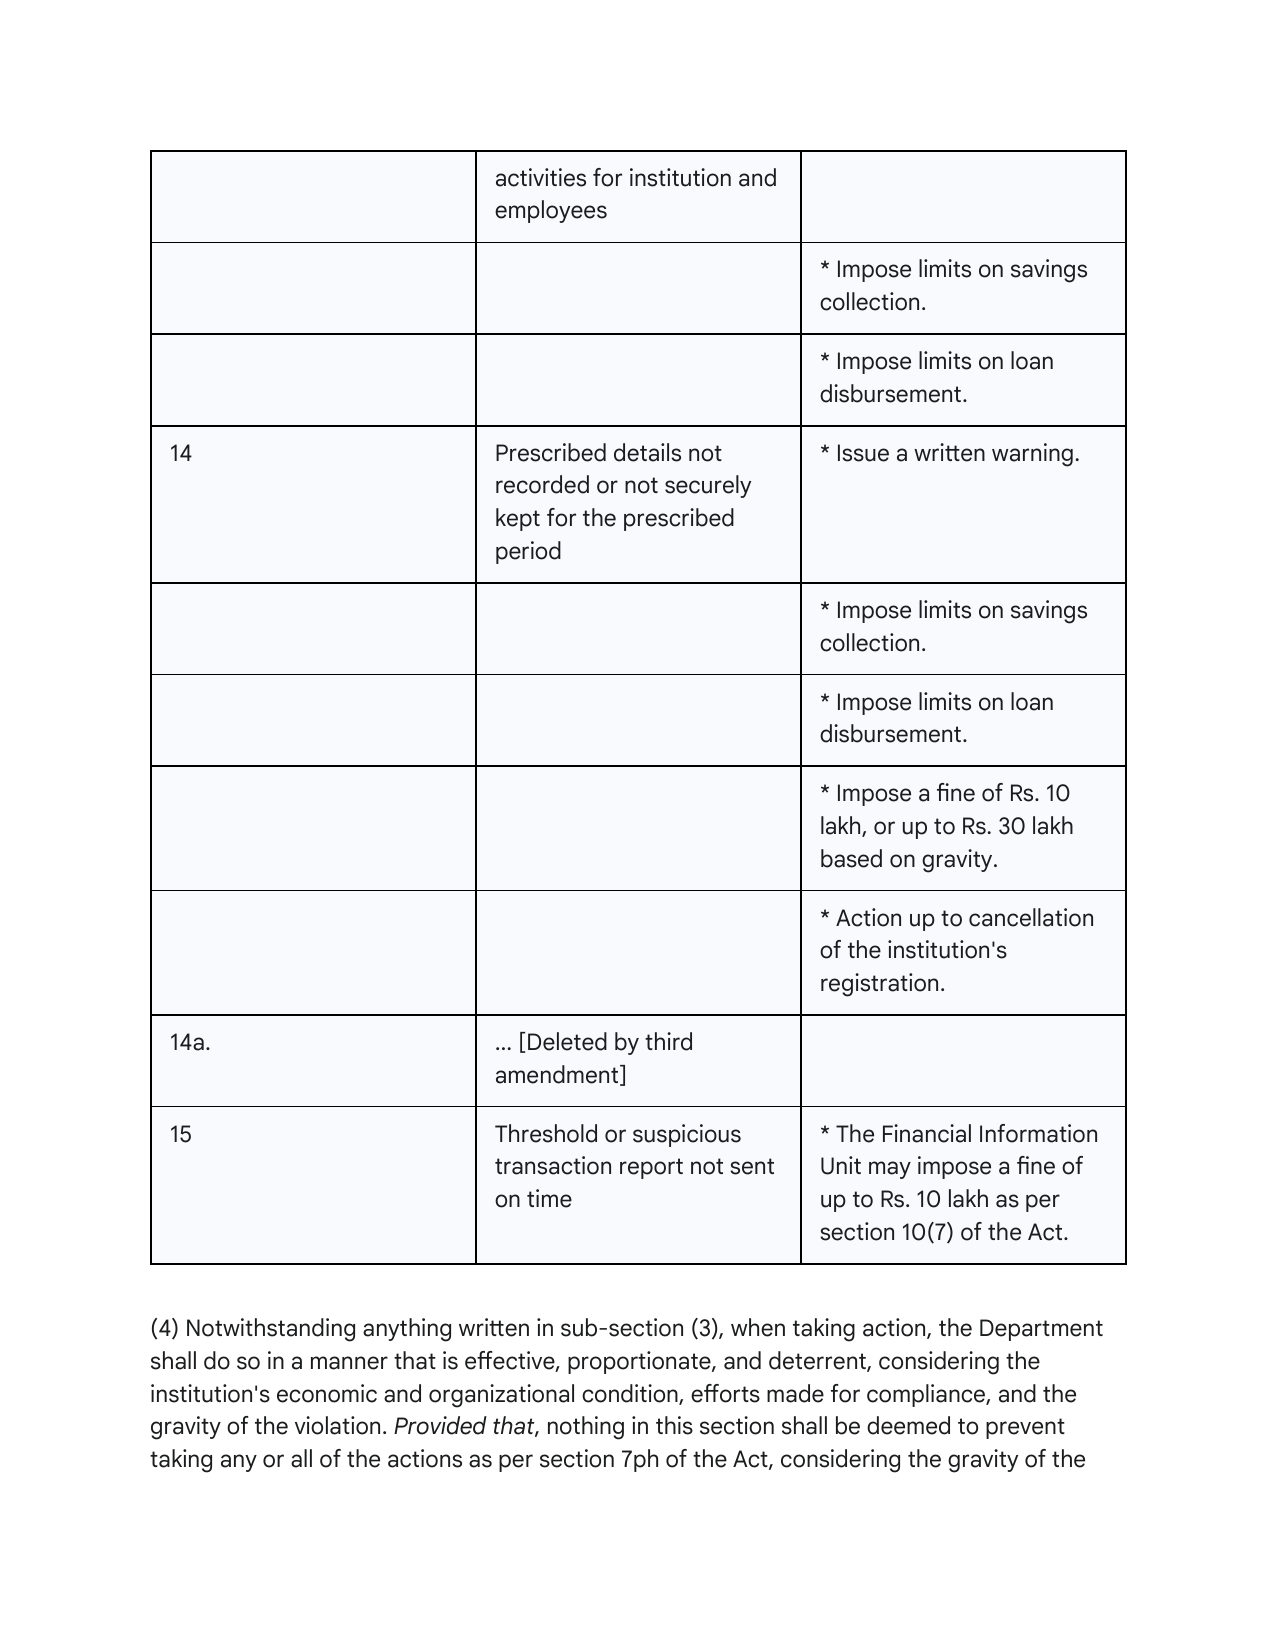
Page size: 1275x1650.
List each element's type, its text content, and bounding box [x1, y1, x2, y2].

table_cell * Impose limits on savings collection. [802, 584, 1125, 674]
table_cell [152, 335, 475, 425]
table_cell [477, 243, 800, 333]
table_cell [477, 335, 800, 425]
table_cell * Impose limits on loan disbursement. [802, 335, 1125, 425]
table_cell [477, 152, 800, 242]
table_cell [802, 152, 1125, 242]
table_cell 14 [152, 427, 475, 582]
table_cell [477, 675, 800, 765]
table_cell * Impose limits on loan disbursement. [802, 675, 1125, 765]
table_cell * Issue a written warning. [802, 427, 1125, 582]
table_cell [477, 584, 800, 674]
table_cell 15 [152, 1107, 475, 1263]
table_cell [802, 1016, 1125, 1106]
table_cell * Impose limits on savings collection. [802, 243, 1125, 333]
table_cell Threshold or suspicious transaction report not sent on time [477, 1107, 800, 1263]
table_cell [477, 767, 800, 890]
table_cell 13 [152, 152, 475, 242]
table_cell [152, 584, 475, 674]
table_cell [152, 891, 475, 1014]
table_cell [477, 891, 800, 1014]
table_cell Prescribed details not recorded or not securely kept for the prescribed period [477, 427, 800, 582]
table_cell * Action up to cancellation of the institution's registration. [802, 891, 1125, 1014]
table_cell [152, 675, 475, 765]
table_cell 14a. [152, 1016, 475, 1106]
table_cell * The Financial Information Unit may impose a fine of up to Rs. 10 lakh as per section 10(7) of the Act. [802, 1107, 1125, 1263]
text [150, 1314, 1125, 1474]
table_cell [152, 767, 475, 890]
table_cell ... [Deleted by third amendment] [477, 1016, 800, 1106]
table_cell [152, 243, 475, 333]
table_cell * Impose a fine of Rs. 10 lakh, or up to Rs. 30 lakh based on gravity. [802, 767, 1125, 890]
